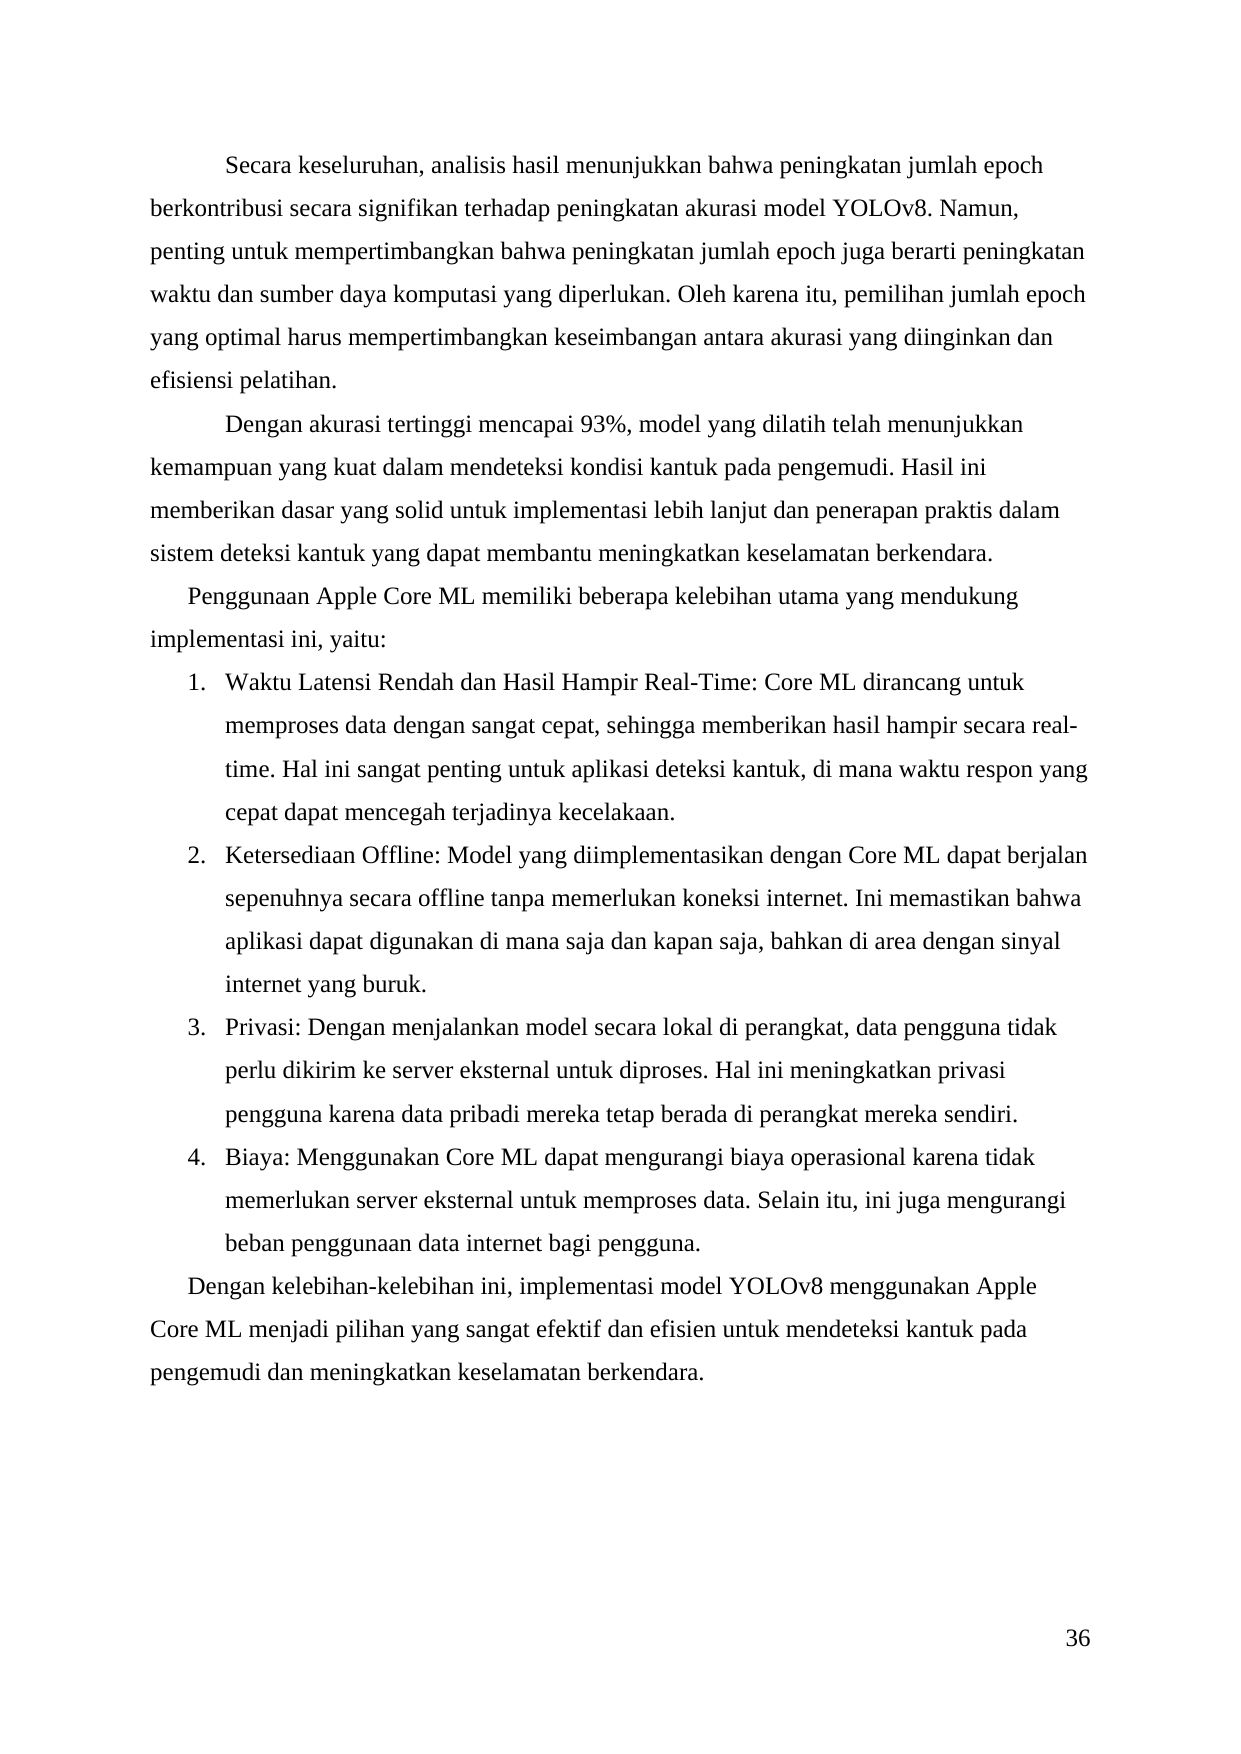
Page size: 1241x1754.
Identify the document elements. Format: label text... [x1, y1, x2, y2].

text Penggunaan Apple Core ML memiliki beberapa kelebihan utama yang mendukung implementasi ini, yaitu: [150, 581, 1090, 653]
text Secara keseluruhan, analisis hasil menunjukkan bahwa peningkatan jumlah epoch berkontribusi secara signifikan terhadap peningkatan akurasi model YOLOv8. Namun, penting untuk mempertimbangkan bahwa peningkatan jumlah epoch juga berarti peningkatan waktu dan sumber daya komputasi yang diperlukan. Oleh karena itu, pemilihan jumlah epoch yang optimal harus mempertimbangkan keseimbangan antara akurasi yang diinginkan dan efisiensi pelatihan. [150, 150, 1090, 394]
list Waktu Latensi Rendah dan Hasil Hampir Real-Time: Core ML dirancang untuk memproses data dengan sangat cepat, sehingga memberikan hasil hampir secara real-time. Hal ini sangat penting untuk aplikasi deteksi kantuk, di mana waktu respon yang cepat dapat mencegah terjadinya kecelakaan. [187, 667, 1090, 826]
text Dengan kelebihan-kelebihan ini, implementasi model YOLOv8 menggunakan Apple Core ML menjadi pilihan yang sangat efektif dan efisien untuk mendeteksi kantuk pada pengemudi dan meningkatkan keselamatan berkendara. [150, 1271, 1090, 1386]
list Privasi: Dengan menjalankan model secara lokal di perangkat, data pengguna tidak perlu dikirim ke server eksternal untuk diproses. Hal ini meningkatkan privasi pengguna karena data pribadi mereka tetap berada di perangkat mereka sendiri. [187, 1012, 1090, 1127]
list Ketersediaan Offline: Model yang diimplementasikan dengan Core ML dapat berjalan sepenuhnya secara offline tanpa memerlukan koneksi internet. Ini memastikan bahwa aplikasi dapat digunakan di mana saja dan kapan saja, bahkan di area dengan sinyal internet yang buruk. [187, 840, 1090, 998]
list Biaya: Menggunakan Core ML dapat mengurangi biaya operasional karena tidak memerlukan server eksternal untuk memproses data. Selain itu, ini juga mengurangi beban penggunaan data internet bagi pengguna. [187, 1142, 1090, 1257]
text Dengan akurasi tertinggi mencapai 93%, model yang dilatih telah menunjukkan kemampuan yang kuat dalam mendeteksi kondisi kantuk pada pengemudi. Hasil ini memberikan dasar yang solid untuk implementasi lebih lanjut dan penerapan praktis dalam sistem deteksi kantuk yang dapat membantu meningkatkan keselamatan berkendara. [150, 409, 1090, 567]
